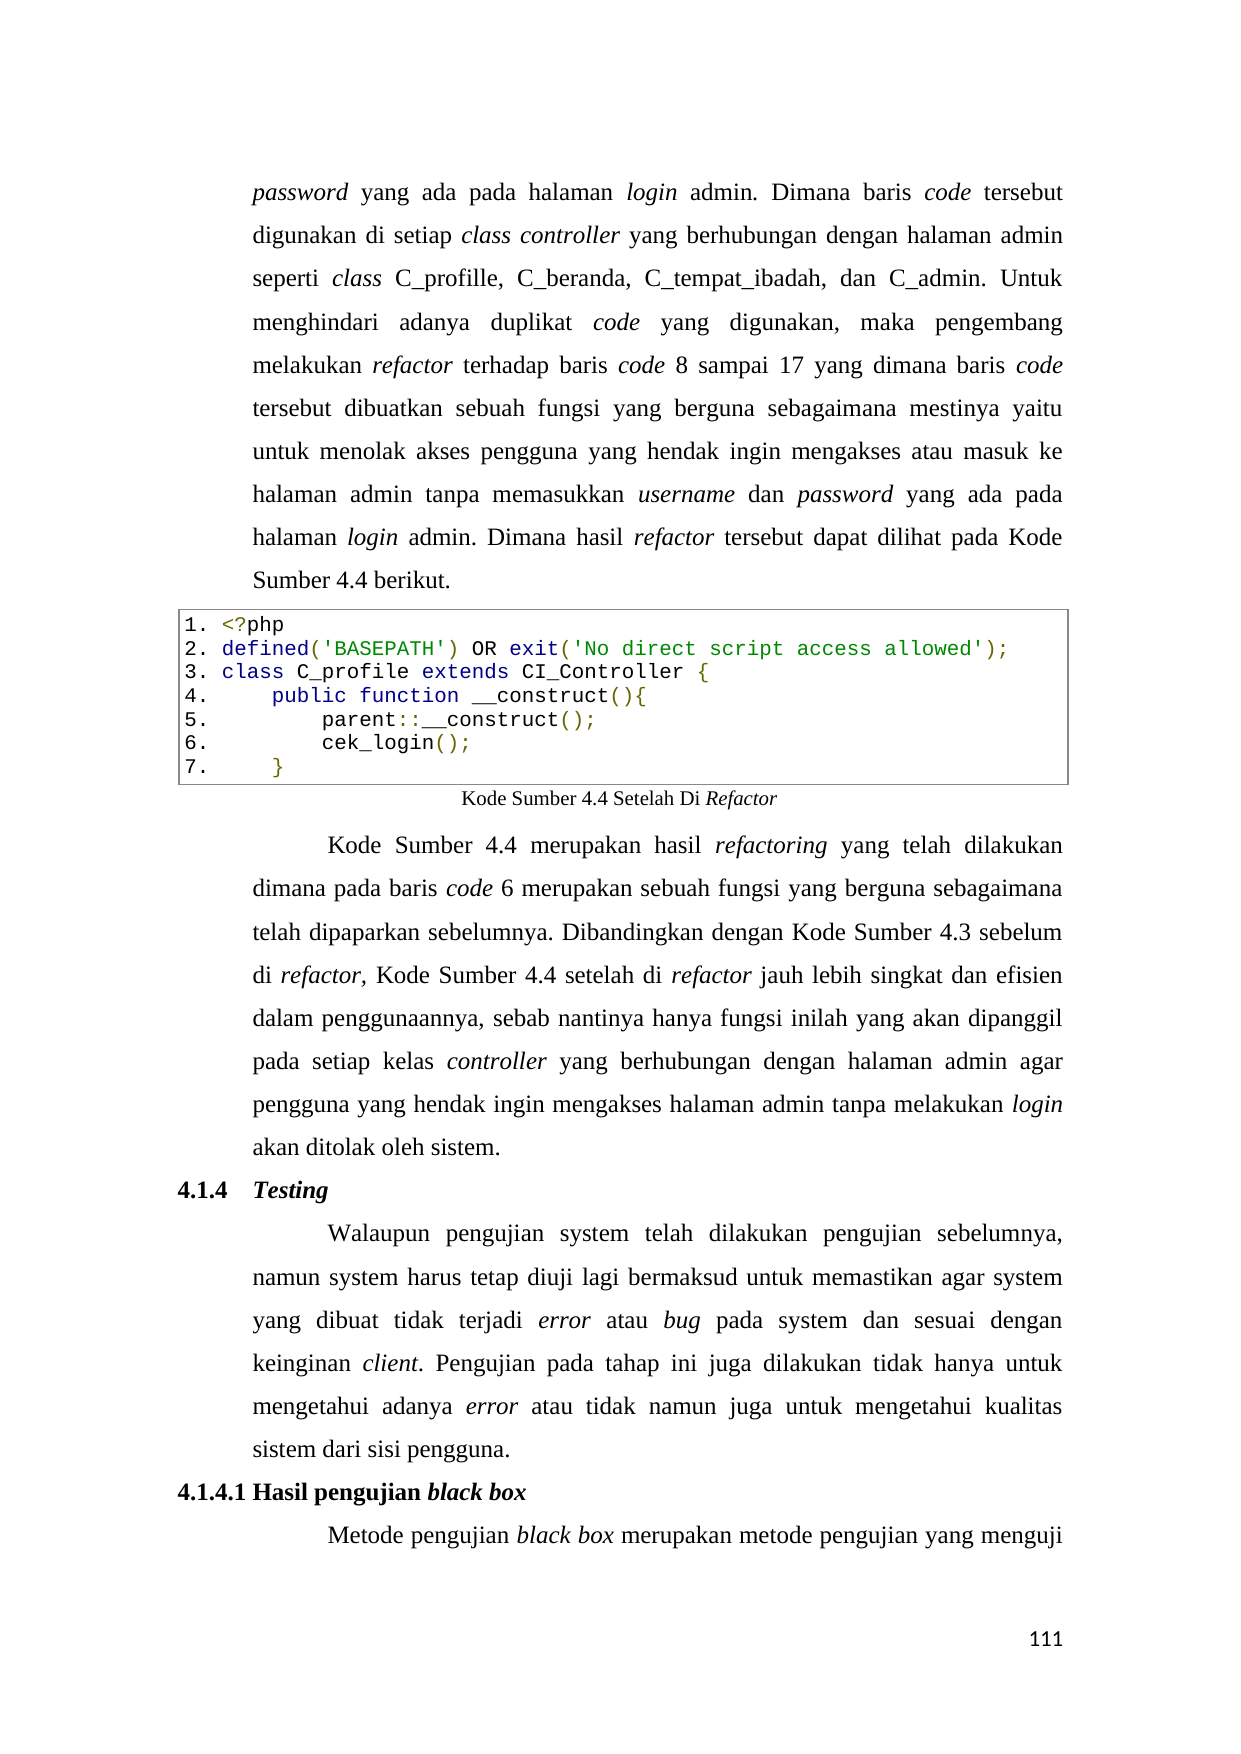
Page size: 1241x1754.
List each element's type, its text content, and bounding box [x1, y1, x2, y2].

list } [180, 750, 1067, 784]
text Kode Sumber 4.4 merupakan hasil refactoring yang telah dilakukan dimana pada baris code 6 merupakan sebuah fungsi yang berguna sebagaimana telah dipaparkan sebelumnya. Dibandingkan dengan Kode Sumber 4.3 sebelum di refactor, Kode Sumber 4.4 setelah di refactor jauh lebih singkat dan efisien dalam penggunaannya, sebab nantinya hanya fungsi inilah yang akan dipanggil pada setiap kelas controller yang berhubungan dengan halaman admin agar pengguna yang hendak ingin mengakses halaman admin tanpa melakukan login akan ditolak oleh sistem. [252, 830, 1063, 1161]
list defined('BASEPATH') OR exit('No direct script access allowed'); [180, 632, 1067, 656]
list parent::__construct(); [180, 703, 1067, 727]
list <?php [180, 610, 1067, 632]
list class C_profile extends CI_Controller { [180, 656, 1067, 679]
list public function __construct(){ [180, 679, 1067, 703]
text Walaupun pengujian system telah dilakukan pengujian sebelumnya, namun system harus tetap diuji lagi bermaksud untuk memastikan agar system yang dibuat tidak terjadi error atau bug pada system dan sesuai dengan keinginan client. Pengujian pada tahap ini juga dilakukan tidak hanya untuk mengetahui adanya error atau tidak namun juga untuk mengetahui kualitas sistem dari sisi pengguna. [252, 1218, 1063, 1463]
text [252, 177, 1063, 594]
text Kode Sumber 4.4 Setelah Di Refactor [177, 785, 1063, 809]
list Testing [177, 1175, 1063, 1204]
list cek_login(); [180, 727, 1067, 750]
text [252, 1520, 1063, 1549]
list Hasil pengujian black box [177, 1477, 1063, 1506]
